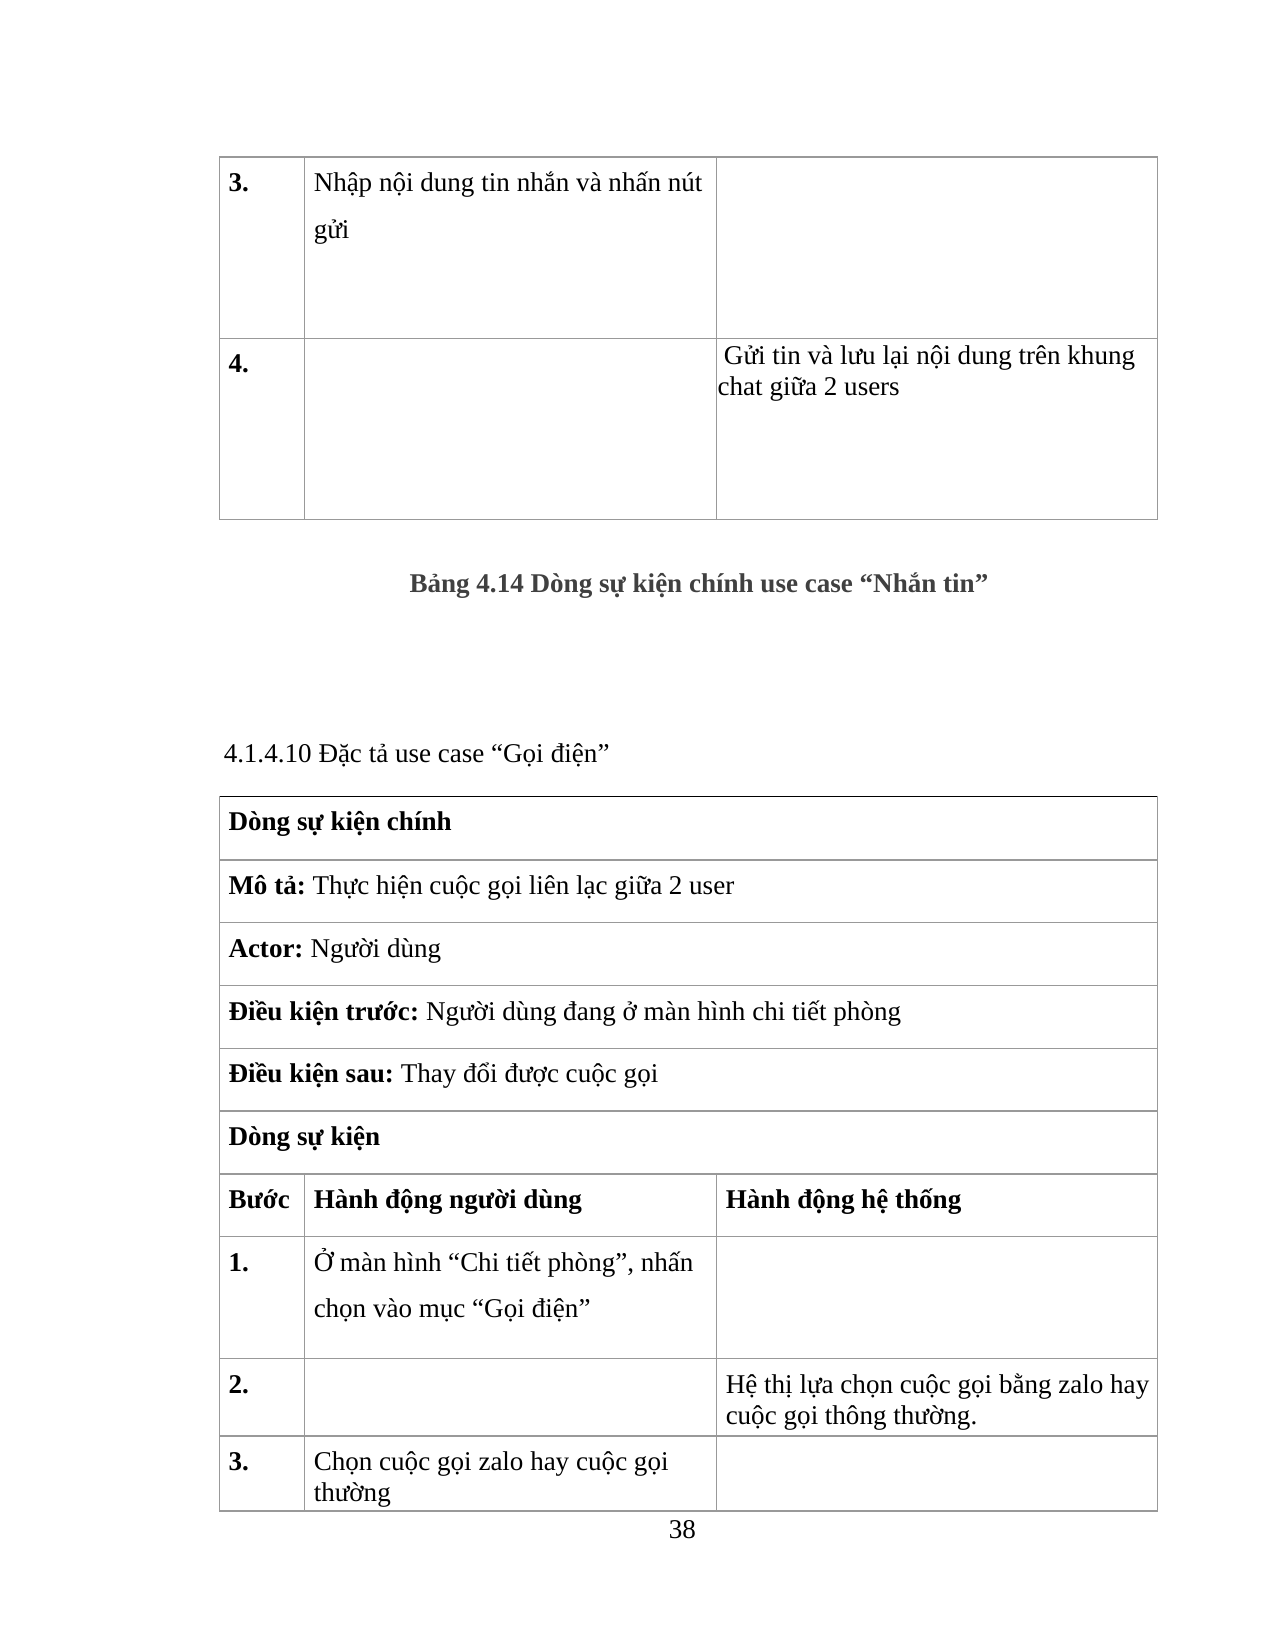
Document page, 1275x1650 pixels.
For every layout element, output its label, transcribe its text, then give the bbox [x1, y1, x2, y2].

table_cell Ở màn hình “Chi tiết phòng”, nhấn chọn vào mục “Gọi điện” [305, 1237, 716, 1358]
table_cell 1. [220, 1237, 304, 1358]
table_cell Nhập nội dung tin nhắn và nhấn nút gửi [305, 158, 716, 337]
table_cell Actor: Người dùng [220, 923, 1157, 984]
table_cell [717, 1437, 1157, 1510]
table_cell [305, 1359, 716, 1435]
table_cell Mô tả: Thực hiện cuộc gọi liên lạc giữa 2 user [220, 861, 1157, 922]
table_cell Hành động hệ thống [717, 1175, 1157, 1236]
table_cell Điều kiện trước: Người dùng đang ở màn hình chi tiết phòng [220, 986, 1157, 1047]
table_cell Gửi tin và lưu lại nội dung trên khung chat giữa 2 users [717, 339, 1157, 518]
table_header Dòng sự kiện chính [220, 797, 1157, 859]
table_cell [305, 339, 716, 518]
table_cell 3. [220, 158, 304, 337]
table_cell Dòng sự kiện [220, 1112, 1157, 1173]
subtitle 4.1.4.10 Đặc tả use case “Gọi điện” [179, 737, 1219, 768]
table_cell 2. [220, 1359, 304, 1435]
table_cell Hệ thị lựa chọn cuộc gọi bằng zalo hay cuộc gọi thông thường. [717, 1359, 1157, 1435]
text Bảng 4.14 Dòng sự kiện chính use case “Nhắn tin” [179, 567, 1219, 598]
table_cell Bước [220, 1175, 304, 1236]
table_cell 4. [220, 339, 304, 518]
table_cell Chọn cuộc gọi zalo hay cuộc gọi thường [305, 1437, 716, 1510]
table_cell Điều kiện sau: Thay đổi được cuộc gọi [220, 1049, 1157, 1110]
table_cell 3. [220, 1437, 304, 1510]
table_cell [717, 158, 1157, 337]
table_cell [717, 1237, 1157, 1358]
table_cell Hành động người dùng [305, 1175, 716, 1236]
